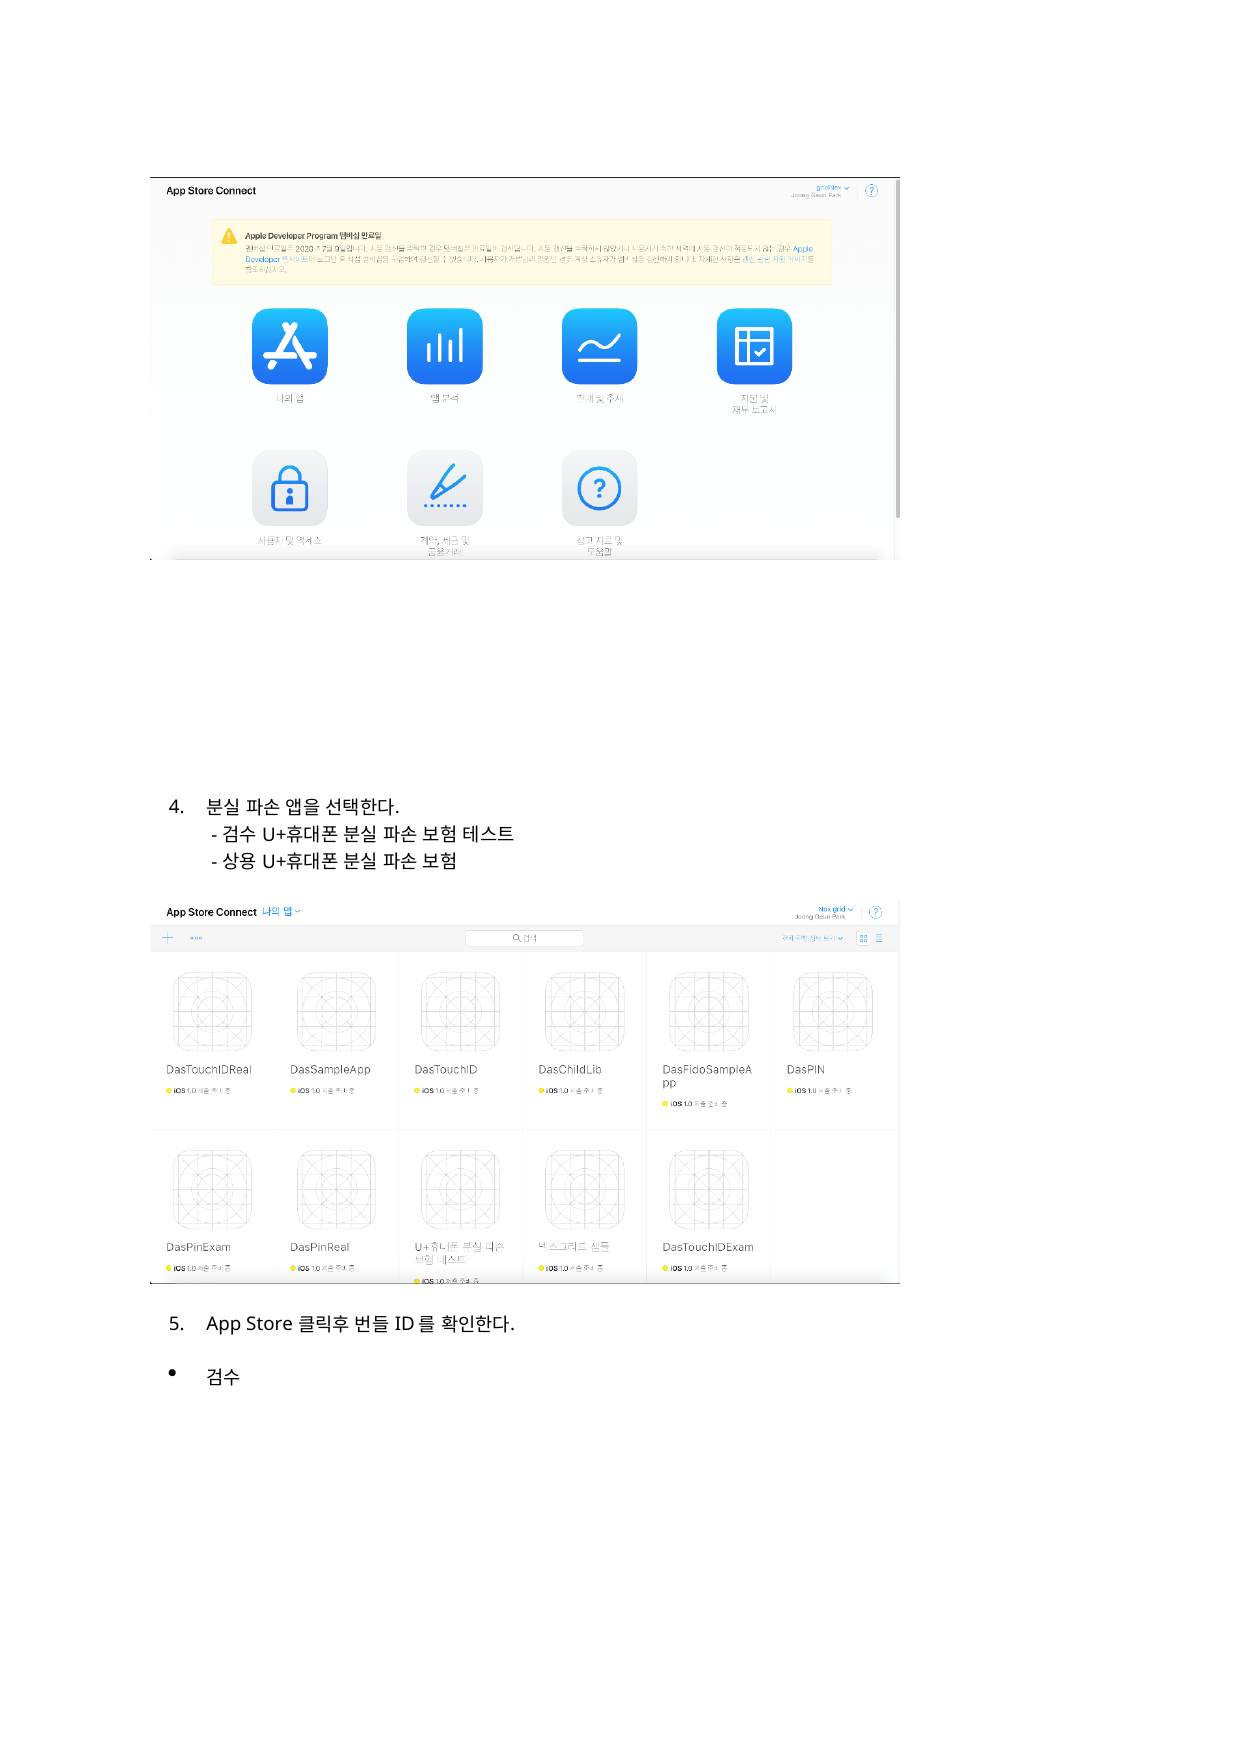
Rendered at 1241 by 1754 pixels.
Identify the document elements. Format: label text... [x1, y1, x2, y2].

picture [150, 177, 901, 560]
text - 상용 U+휴대폰 분실 파손 보험 [206, 847, 1090, 874]
text - 검수 U+휴대폰 분실 파손 보험 테스트 [206, 820, 1090, 847]
list 분실 파손 앱을 선택한다. [169, 793, 1090, 820]
picture [150, 899, 901, 1284]
list App Store 클릭후 번들 ID를 확인한다. [169, 1309, 1090, 1337]
list 검수 [169, 1362, 1090, 1389]
